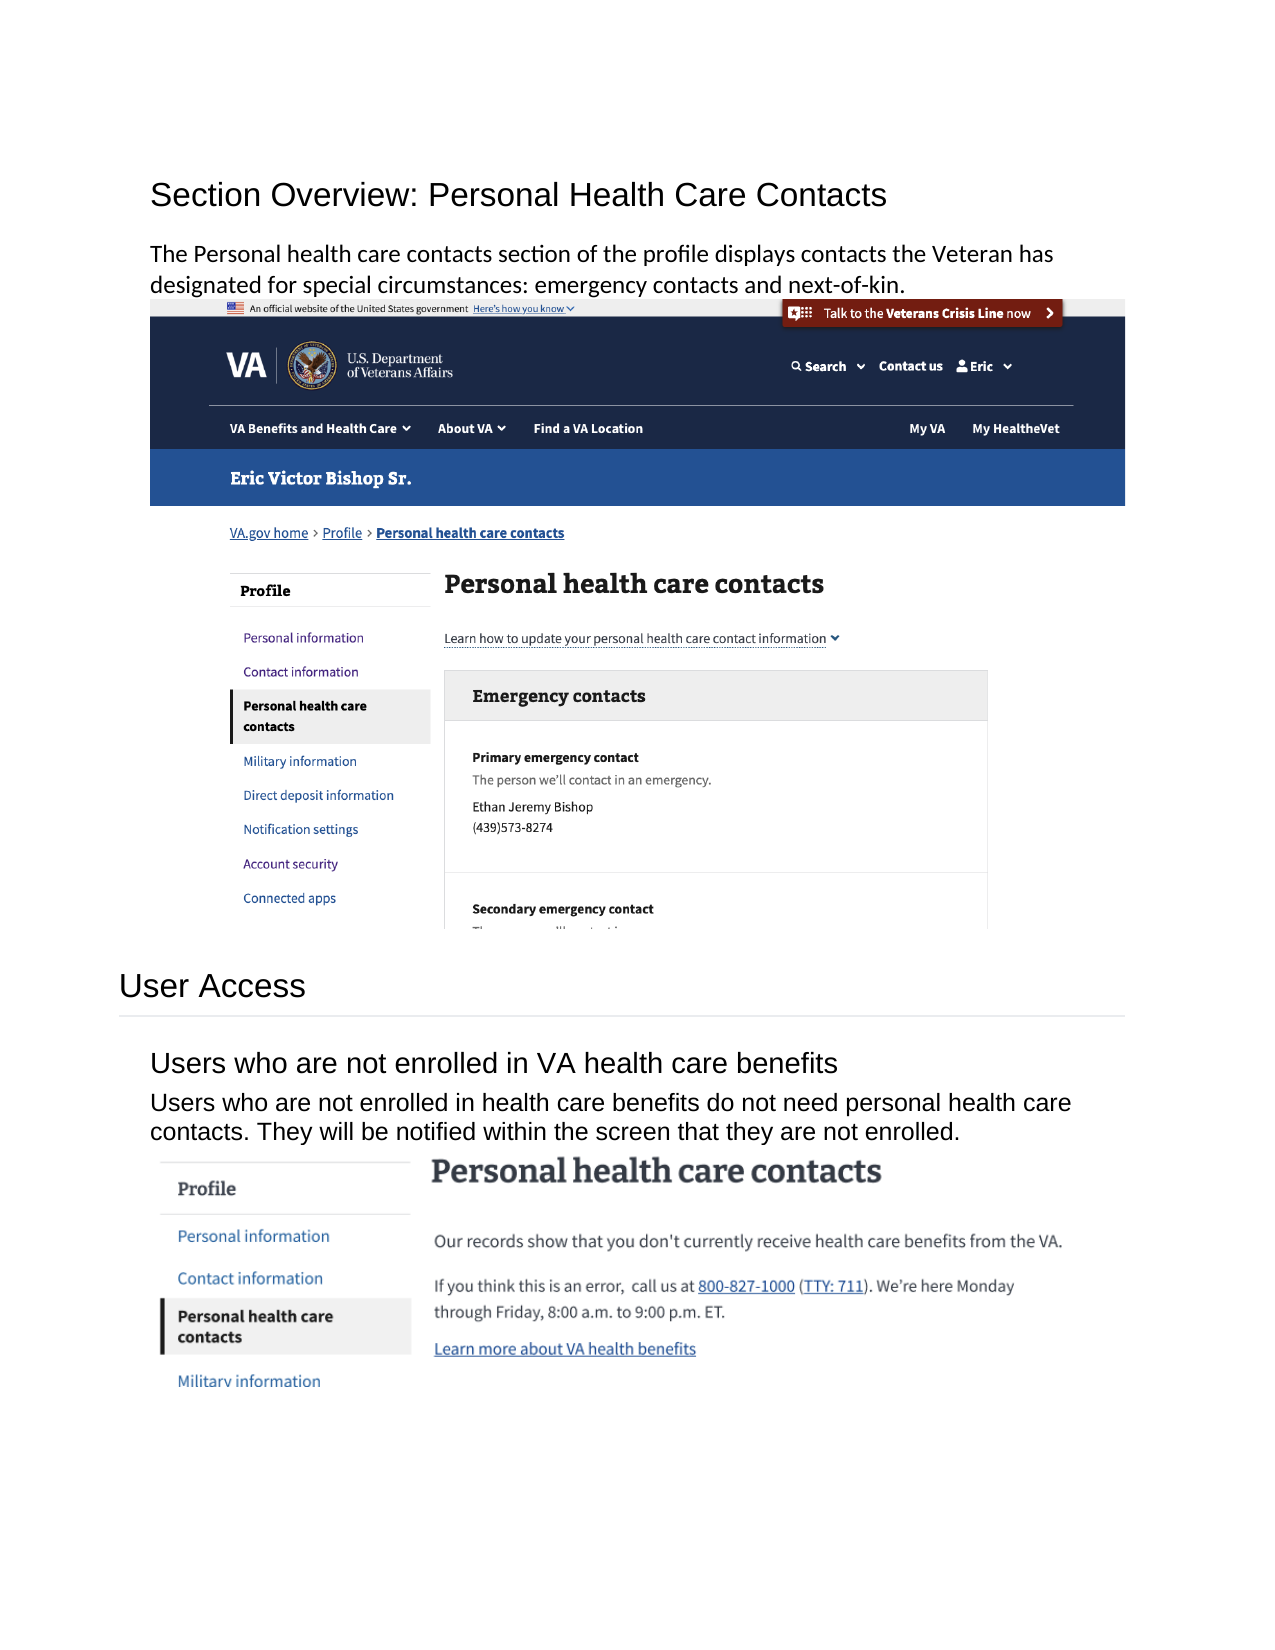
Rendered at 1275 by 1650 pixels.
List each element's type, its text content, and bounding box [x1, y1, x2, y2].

text The Personal health care contacts section of the profile displays contacts the Veteran has designated for special circumstances: emergency contacts and next-of-kin. [150, 238, 1125, 299]
picture [150, 299, 1125, 929]
text Users who are not enrolled in health care benefits do not need personal health care contacts. They will be notified within the screen that they are not enrolled. [150, 1088, 1125, 1145]
subtitle User Access [119, 966, 1125, 1015]
picture [150, 1145, 1090, 1387]
subtitle Section Overview: Personal Health Care Contacts [150, 175, 1125, 213]
subtitle Users who are not enrolled in VA health care benefits [150, 1046, 1125, 1079]
